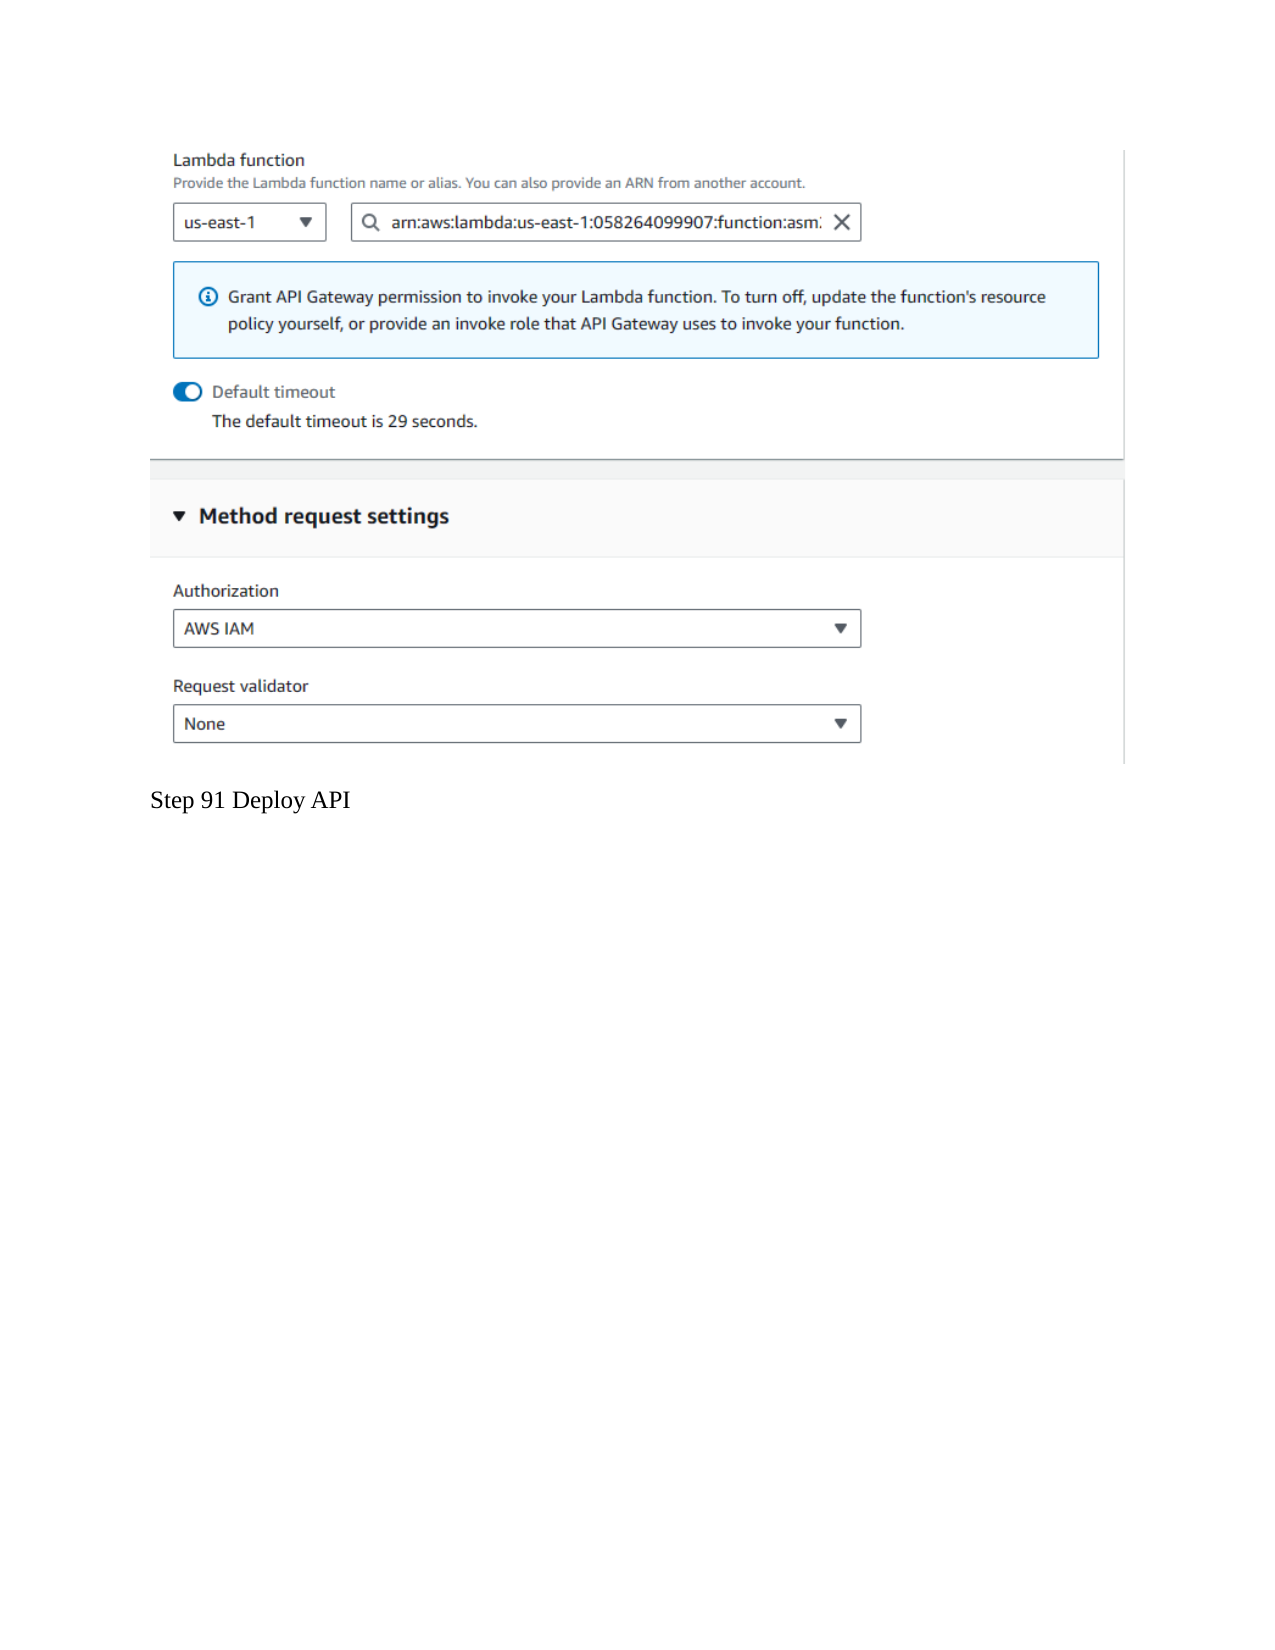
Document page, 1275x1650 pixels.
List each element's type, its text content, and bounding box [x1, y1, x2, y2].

picture [150, 150, 1125, 764]
text Step 91 Deploy API [150, 785, 1125, 814]
